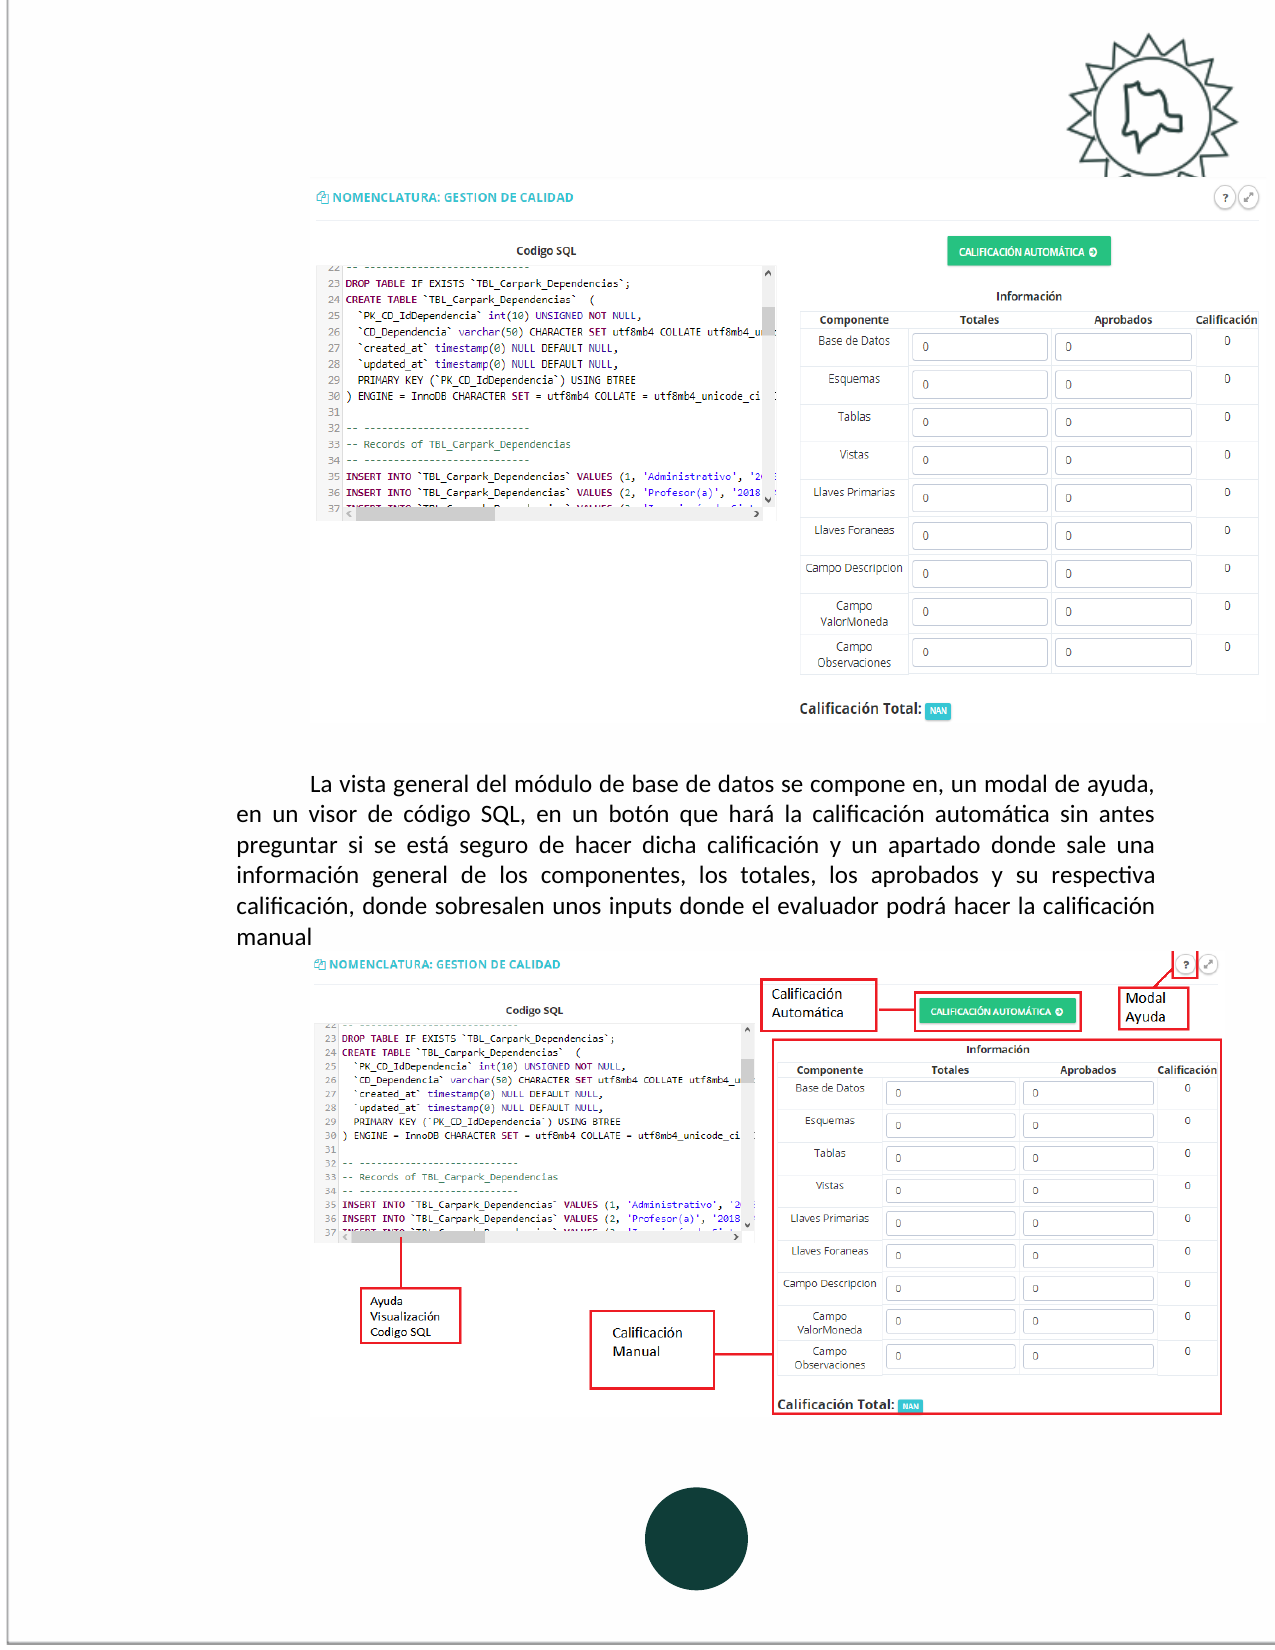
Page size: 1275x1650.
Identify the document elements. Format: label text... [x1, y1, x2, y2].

picture [6, 0, 1275, 1645]
text La vista general del módulo de base de datos se compone en, un modal de ayuda, en un visor de código SQL, en un botón que hará la calificación automática sin antes preguntar si se está seguro de hacer dicha calificación y un apartado donde sale una información general de los componentes, los totales, los aprobados y su respectiva calificación, donde sobresalen unos inputs donde el evaluador podrá hacer la calificación manual [236, 768, 1157, 951]
